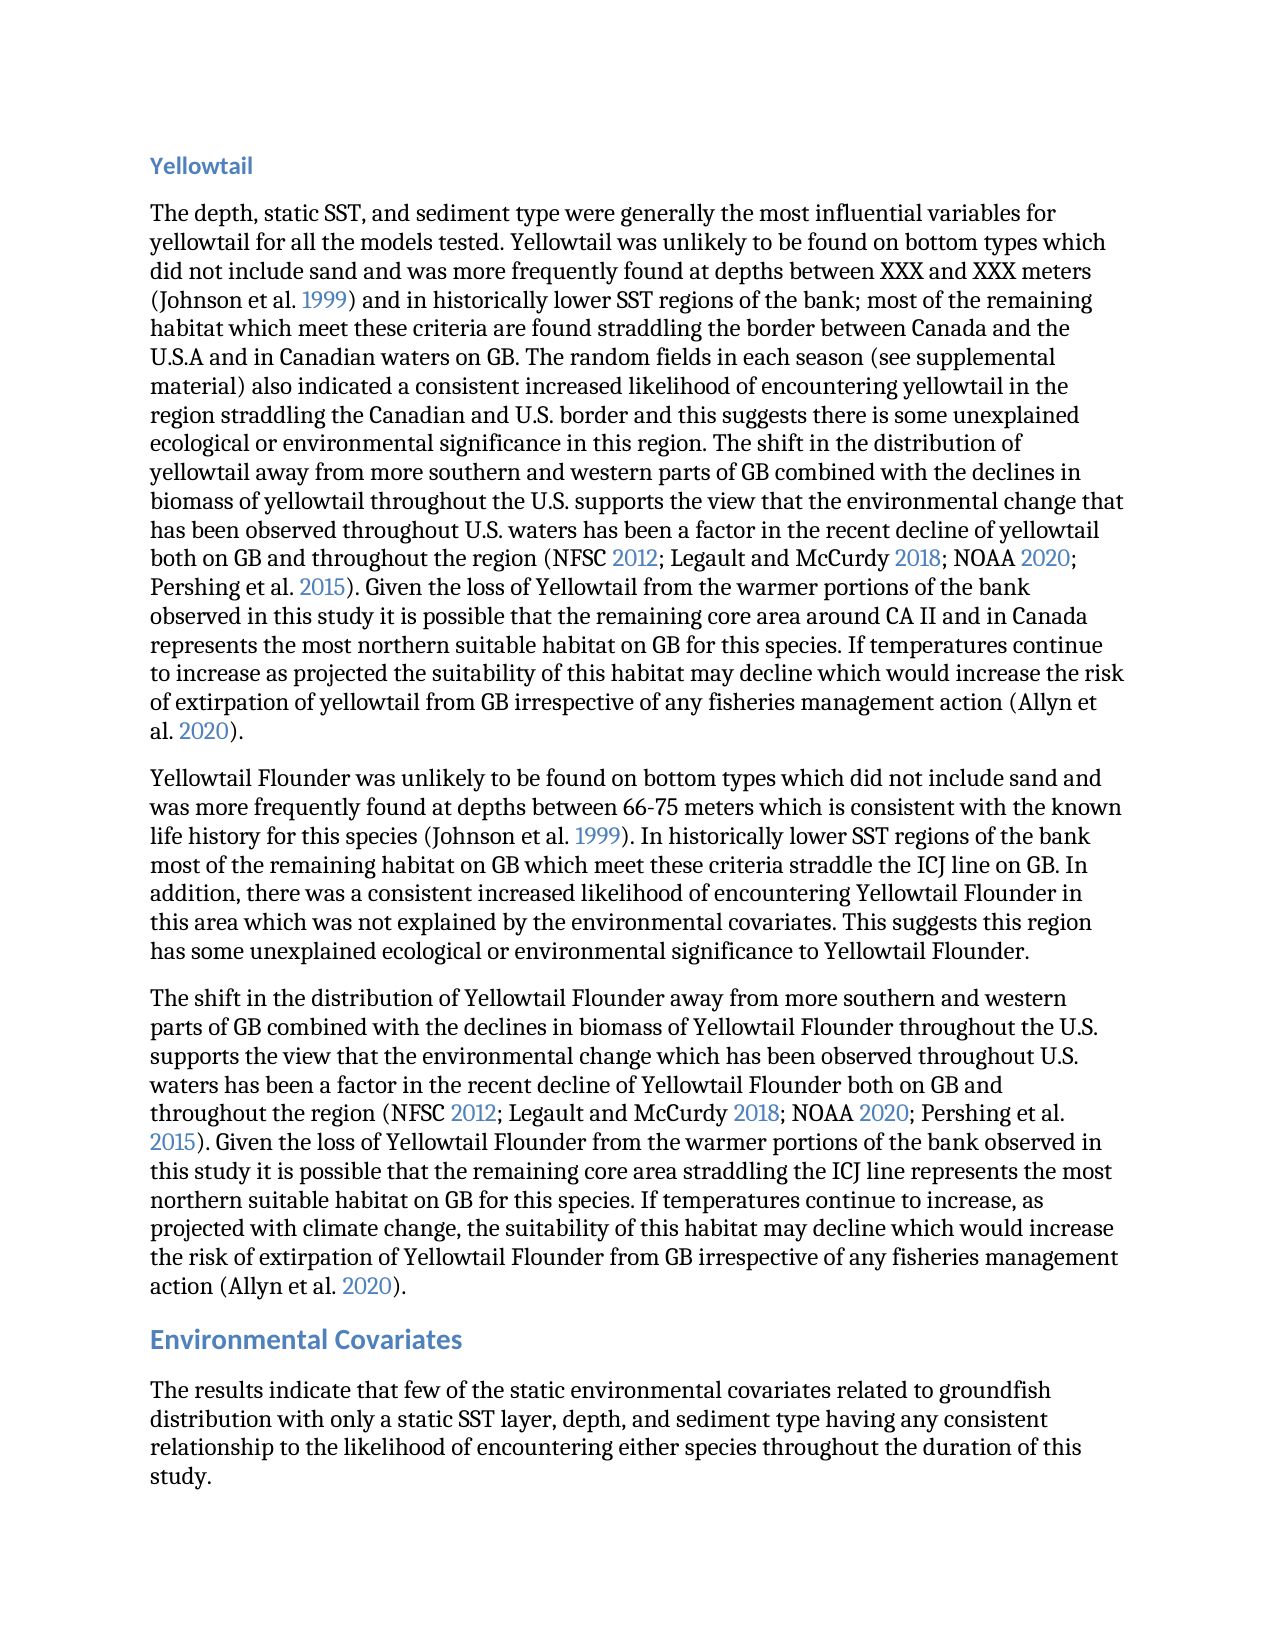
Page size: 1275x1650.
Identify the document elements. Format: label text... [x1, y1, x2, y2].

text The results indicate that few of the static environmental covariates related to groundfish distribution with only a static SST layer, depth, and sediment type having any consistent relationship to the likelihood of encountering either species throughout the duration of this study. [150, 1376, 1125, 1491]
subtitle Yellowtail [150, 150, 1125, 181]
text The depth, static SST, and sediment type were generally the most influential variables for yellowtail for all the models tested. Yellowtail was unlikely to be found on bottom types which did not include sand and was more frequently found at depths between XXX and XXX meters (Johnson et al. 1999) and in historically lower SST regions of the bank; most of the remaining habitat which meet these criteria are found straddling the border between Canada and the U.S.A and in Canadian waters on GB. The random fields in each season (see supplemental material) also indicated a consistent increased likelihood of encountering yellowtail in the region straddling the Canadian and U.S. border and this suggests there is some unexplained ecological or environmental significance in this region. The shift in the distribution of yellowtail away from more southern and western parts of GB combined with the declines in biomass of yellowtail throughout the U.S. supports the view that the environmental change that has been observed throughout U.S. waters has been a factor in the recent decline of yellowtail both on GB and throughout the region (NFSC 2012; Legault and McCurdy 2018; NOAA 2020; Pershing et al. 2015). Given the loss of Yellowtail from the warmer portions of the bank observed in this study it is possible that the remaining core area around CA II and in Canada represents the most northern suitable habitat on GB for this species. If temperatures continue to increase as projected the suitability of this habitat may decline which would increase the risk of extirpation of yellowtail from GB irrespective of any fisheries management action (Allyn et al. 2020). [150, 199, 1125, 746]
text The shift in the distribution of Yellowtail Flounder away from more southern and western parts of GB combined with the declines in biomass of Yellowtail Flounder throughout the U.S. supports the view that the environmental change which has been observed throughout U.S. waters has been a factor in the recent decline of Yellowtail Flounder both on GB and throughout the region (NFSC 2012; Legault and McCurdy 2018; NOAA 2020; Pershing et al. 2015). Given the loss of Yellowtail Flounder from the warmer portions of the bank observed in this study it is possible that the remaining core area straddling the ICJ line represents the most northern suitable habitat on GB for this species. If temperatures continue to increase, as projected with climate change, the suitability of this habitat may decline which would increase the risk of extirpation of Yellowtail Flounder from GB irrespective of any fisheries management action (Allyn et al. 2020). [150, 984, 1125, 1301]
subtitle Environmental Covariates [150, 1321, 1125, 1357]
text Yellowtail Flounder was unlikely to be found on bottom types which did not include sand and was more frequently found at depths between 66-75 meters which is consistent with the known life history for this species (Johnson et al. 1999). In historically lower SST regions of the bank most of the remaining habitat on GB which meet these criteria straddle the ICJ line on GB. In addition, there was a consistent increased likelihood of encountering Yellowtail Flounder in this area which was not explained by the environmental covariates. This suggests this region has some unexplained ecological or environmental significance to Yellowtail Flounder. [150, 764, 1125, 966]
